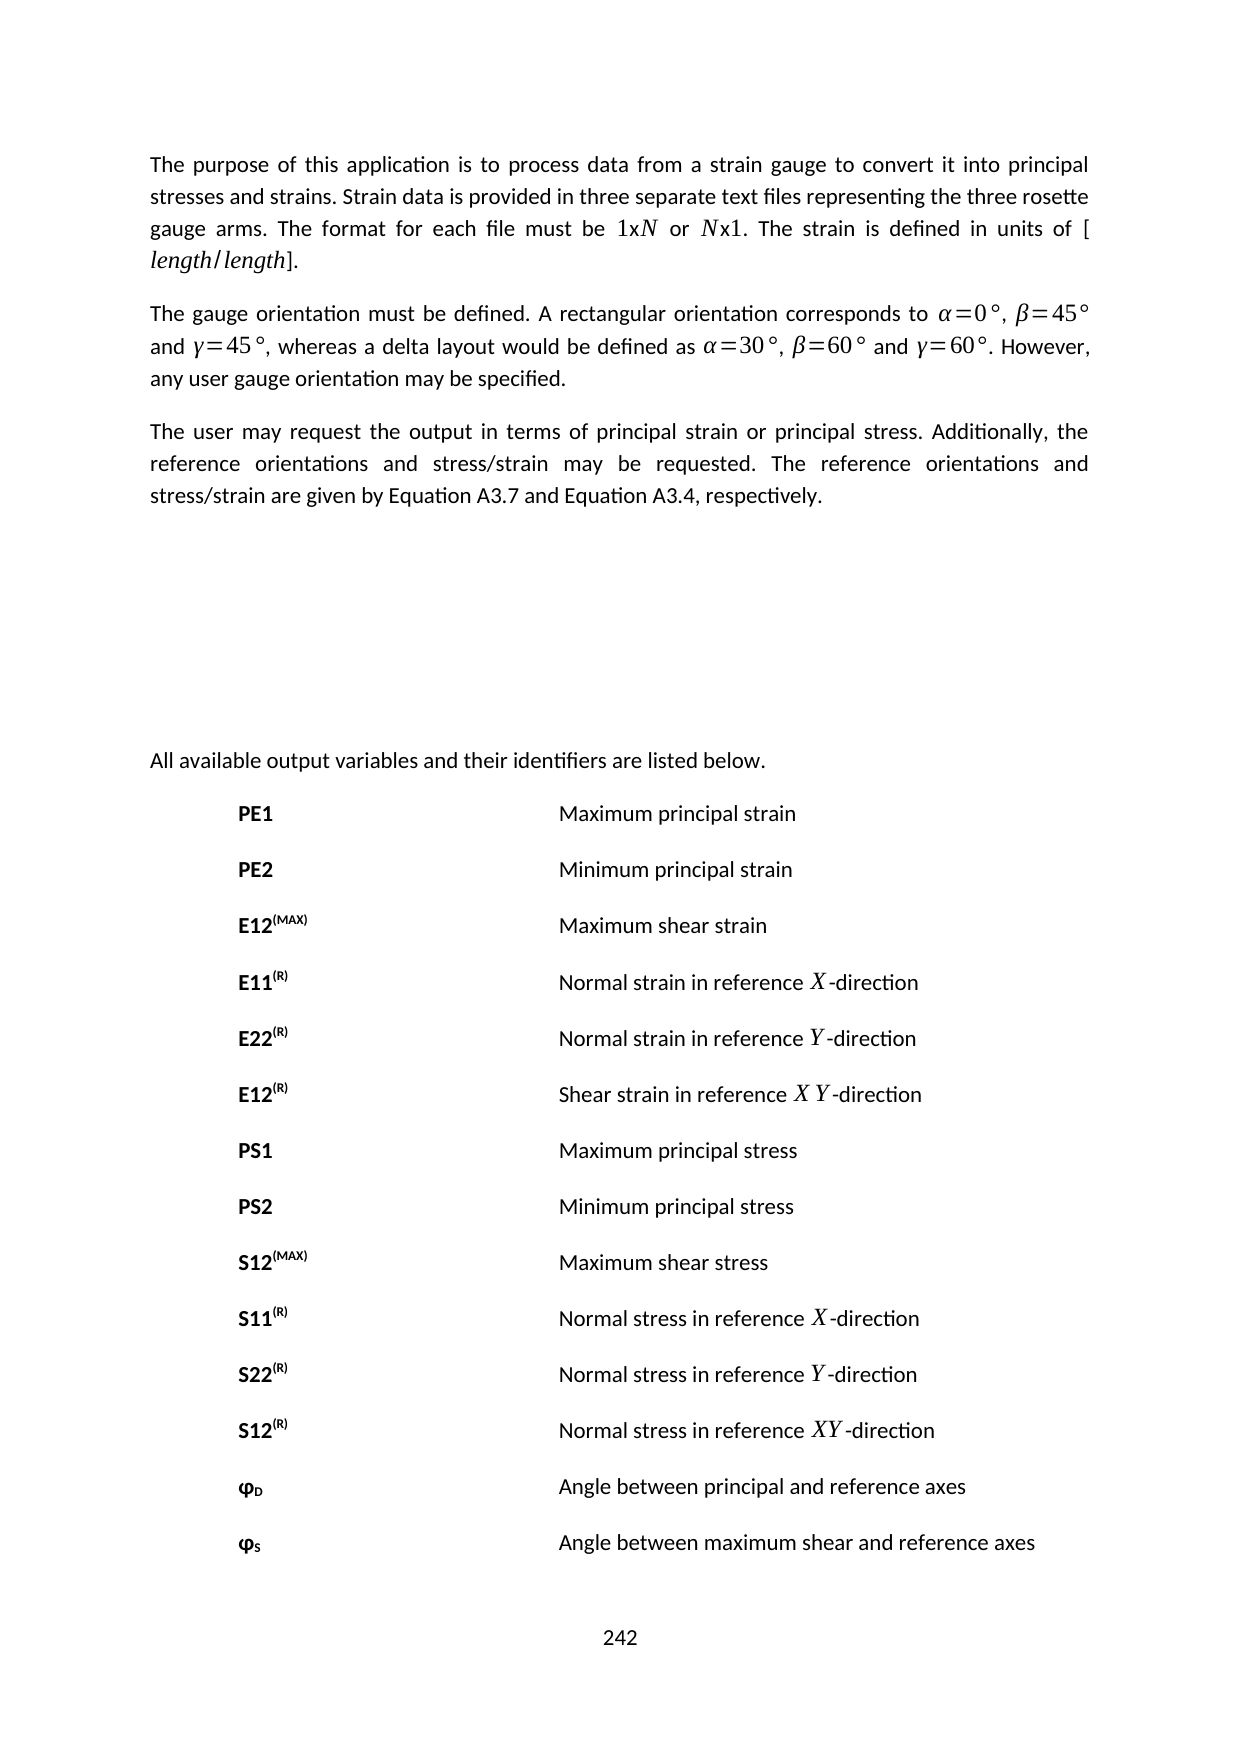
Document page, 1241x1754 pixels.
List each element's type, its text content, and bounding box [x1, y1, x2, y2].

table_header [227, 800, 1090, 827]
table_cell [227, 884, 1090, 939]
text All available output variables and their identifiers are listed below. [150, 746, 1090, 774]
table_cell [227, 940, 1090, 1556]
text The purpose of this application is to process data from a strain gauge to convert it into principal stresses and strains. Strain data is provided in three separate text files representing the three rosette gauge arms. The format for each file must be x or x. The strain is defined in units of []. [150, 150, 1090, 274]
text The gauge orientation must be defined. A rectangular orientation corresponds to , and , whereas a delta layout would be defined as , and . However, any user gauge orientation may be specified. [150, 299, 1090, 392]
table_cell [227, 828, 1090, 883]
text The user may request the output in terms of principal strain or principal stress. Additionally, the reference orientations and stress/strain may be requested. The reference orientations and stress/strain are given by Equation A3.7 and Equation A3.4, respectively. [150, 417, 1090, 509]
